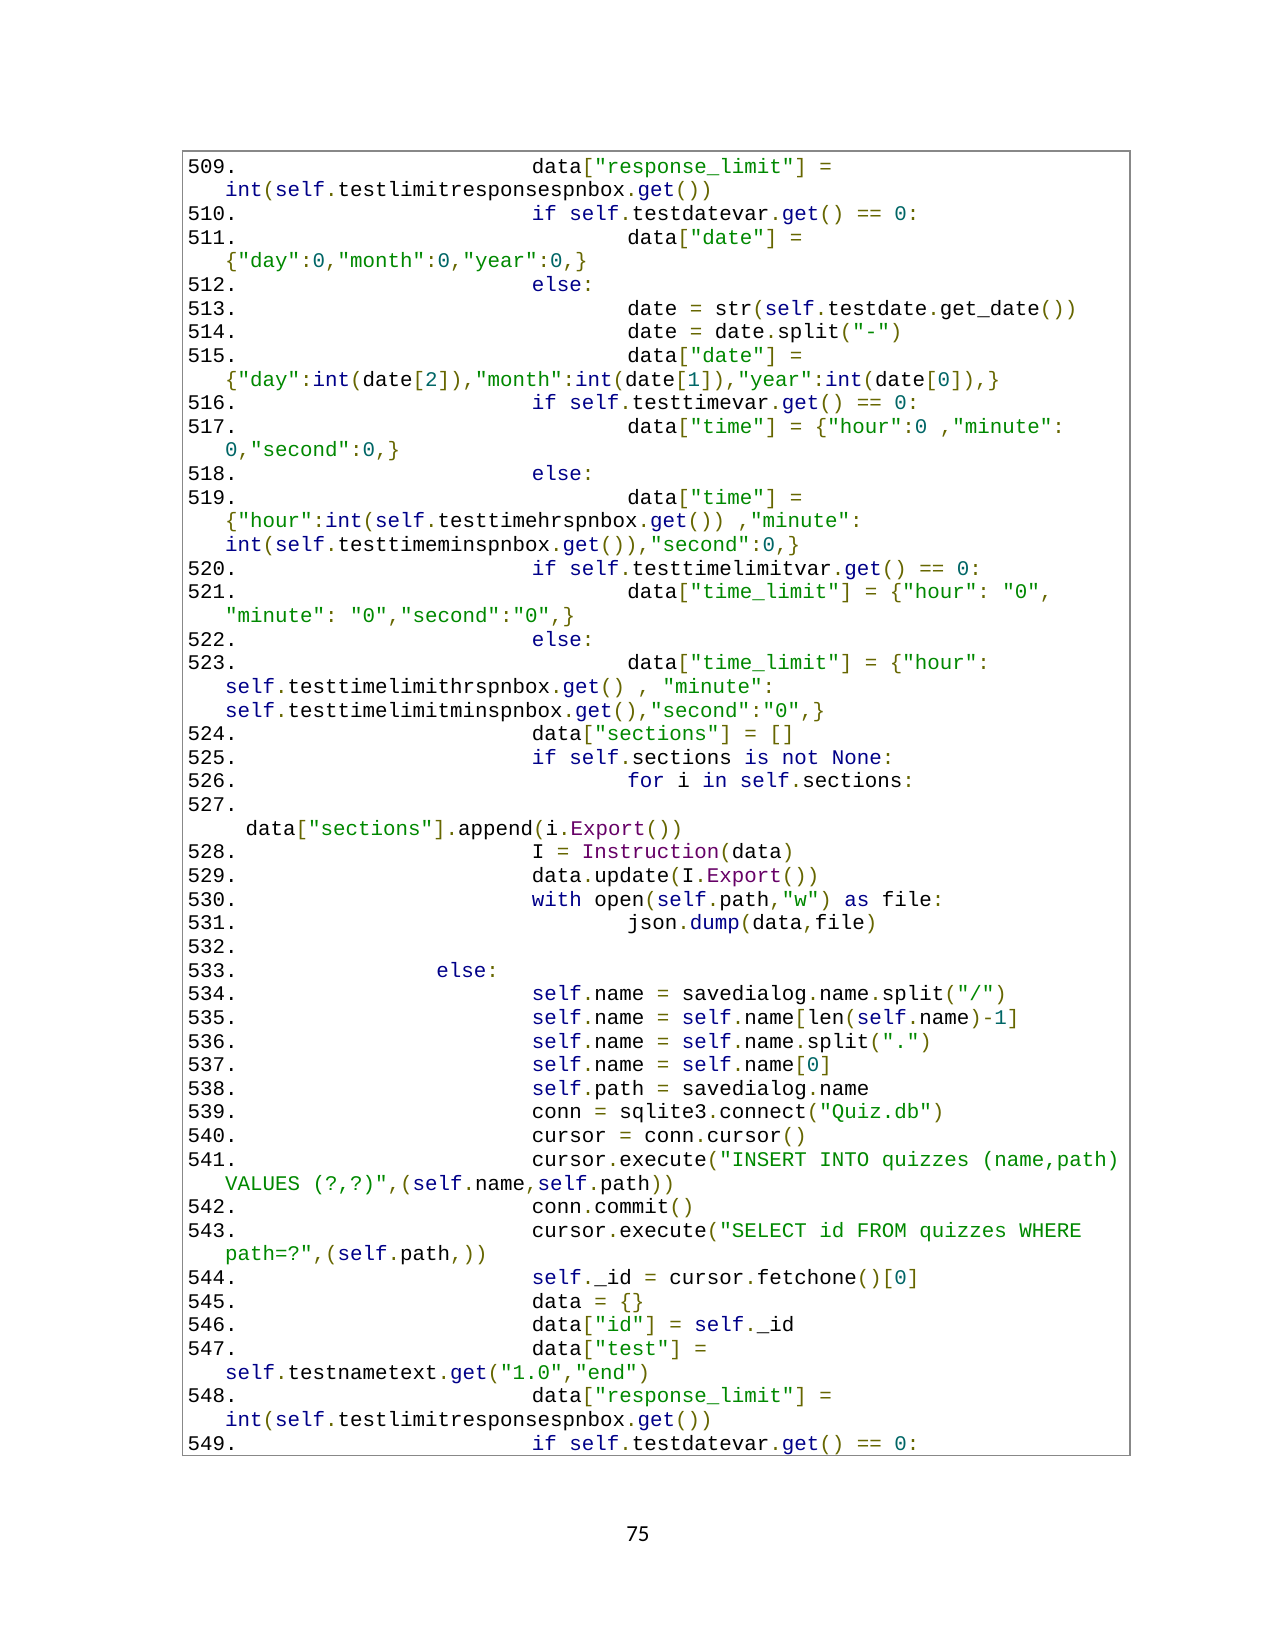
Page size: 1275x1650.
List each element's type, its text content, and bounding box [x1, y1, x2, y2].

list cursor.execute("INSERT INTO quizzes (name,path) VALUES (?,?)",(self.name,self.path)) [183, 1143, 1129, 1190]
list conn = sqlite3.connect("Quiz.db") [183, 1096, 1129, 1119]
list cursor = conn.cursor() [183, 1119, 1129, 1143]
list self.name = self.name[len(self.name)-1] [183, 1001, 1129, 1025]
list data["date"] = {"day":int(date[2]),"month":int(date[1]),"year":int(date[0]),} [183, 339, 1129, 386]
list else: [183, 623, 1129, 647]
list data["id"] = self._id [183, 1309, 1129, 1332]
list data["time"] = {"hour":int(self.testtimehrspnbox.get()) ,"minute": int(self.testtimeminspnbox.get()),"second":0,} [183, 481, 1129, 552]
list with open(self.path,"w") as file: [183, 883, 1129, 907]
list cursor.execute("SELECT id FROM quizzes WHERE path=?",(self.path,)) [183, 1214, 1129, 1261]
list self.path = savedialog.name [183, 1072, 1129, 1096]
list self.name = savedialog.name.split("/") [183, 978, 1129, 1001]
list data["time"] = {"hour":0 ,"minute": 0,"second":0,} [183, 410, 1129, 457]
list else: [183, 457, 1129, 481]
list data["sections"] = [] [183, 717, 1129, 741]
list else: [183, 954, 1129, 978]
list data["time_limit"] = {"hour": self.testtimelimithrspnbox.get() , "minute": self.testtimelimitminspnbox.get(),"second":"0",} [183, 647, 1129, 717]
list data["date"] = {"day":0,"month":0,"year":0,} [183, 221, 1129, 268]
list if self.sections is not None: [183, 741, 1129, 765]
list data["test"] = self.testnametext.get("1.0","end") [183, 1332, 1129, 1379]
list data = {} [183, 1285, 1129, 1309]
list self.name = self.name[0] [183, 1048, 1129, 1072]
list if self.testtimevar.get() == 0: [183, 386, 1129, 410]
list I = Instruction(data) [183, 836, 1129, 859]
list conn.commit() [183, 1190, 1129, 1214]
list data["time_limit"] = {"hour": "0", "minute": "0","second":"0",} [183, 576, 1129, 623]
list else: [183, 268, 1129, 292]
list if self.testdatevar.get() == 0: [183, 1427, 1129, 1455]
list date = date.split("-") [183, 316, 1129, 339]
list json.dump(data,file) [183, 907, 1129, 936]
list data["sections"].append(i.Export()) [183, 788, 1129, 836]
list for i in self.sections: [183, 765, 1129, 788]
list data.update(I.Export()) [183, 859, 1129, 883]
list date = str(self.testdate.get_date()) [183, 292, 1129, 316]
list data["response_limit"] = int(self.testlimitresponsespnbox.get()) [183, 1379, 1129, 1427]
list if self.testtimelimitvar.get() == 0: [183, 552, 1129, 576]
list if self.testdatevar.get() == 0: [183, 197, 1129, 221]
list self.name = self.name.split(".") [183, 1025, 1129, 1048]
list self._id = cursor.fetchone()[0] [183, 1261, 1129, 1285]
list data["response_limit"] = int(self.testlimitresponsespnbox.get()) [183, 152, 1129, 197]
